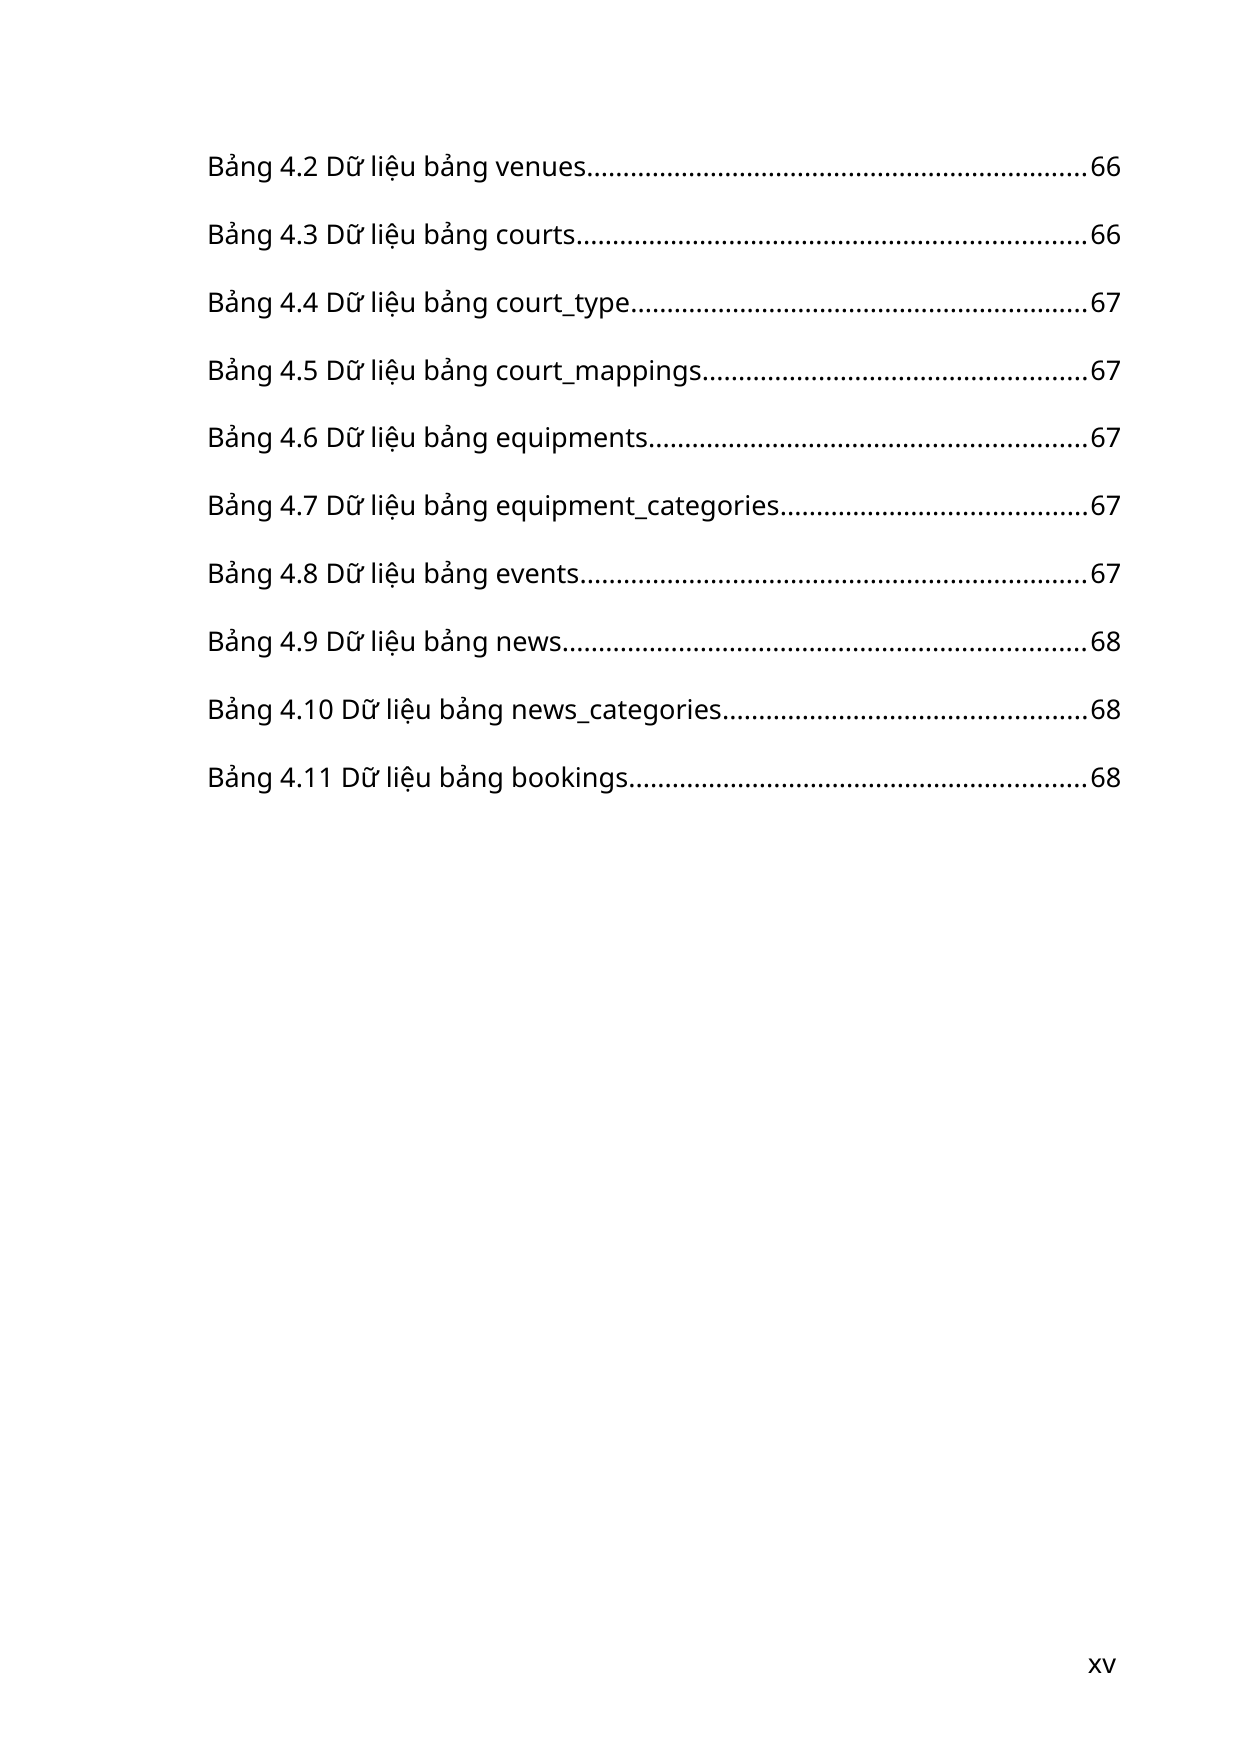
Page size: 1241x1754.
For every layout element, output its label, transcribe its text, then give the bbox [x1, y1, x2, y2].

text Bảng 4.7 Dữ liệu bảng equipment_categories 67 [207, 487, 1122, 524]
text Bảng 4.11 Dữ liệu bảng bookings 68 [207, 758, 1122, 795]
text Bảng 4.8 Dữ liệu bảng events 67 [207, 554, 1122, 591]
text Bảng 4.5 Dữ liệu bảng court_mappings 67 [207, 351, 1122, 388]
text Bảng 4.2 Dữ liệu bảng venues 66 [207, 148, 1122, 184]
text Bảng 4.6 Dữ liệu bảng equipments 67 [207, 419, 1122, 456]
text Bảng 4.3 Dữ liệu bảng courts 66 [207, 216, 1122, 252]
text Bảng 4.10 Dữ liệu bảng news_categories 68 [207, 690, 1122, 727]
text Bảng 4.9 Dữ liệu bảng news 68 [207, 622, 1122, 659]
text Bảng 4.4 Dữ liệu bảng court_type 67 [207, 283, 1122, 320]
